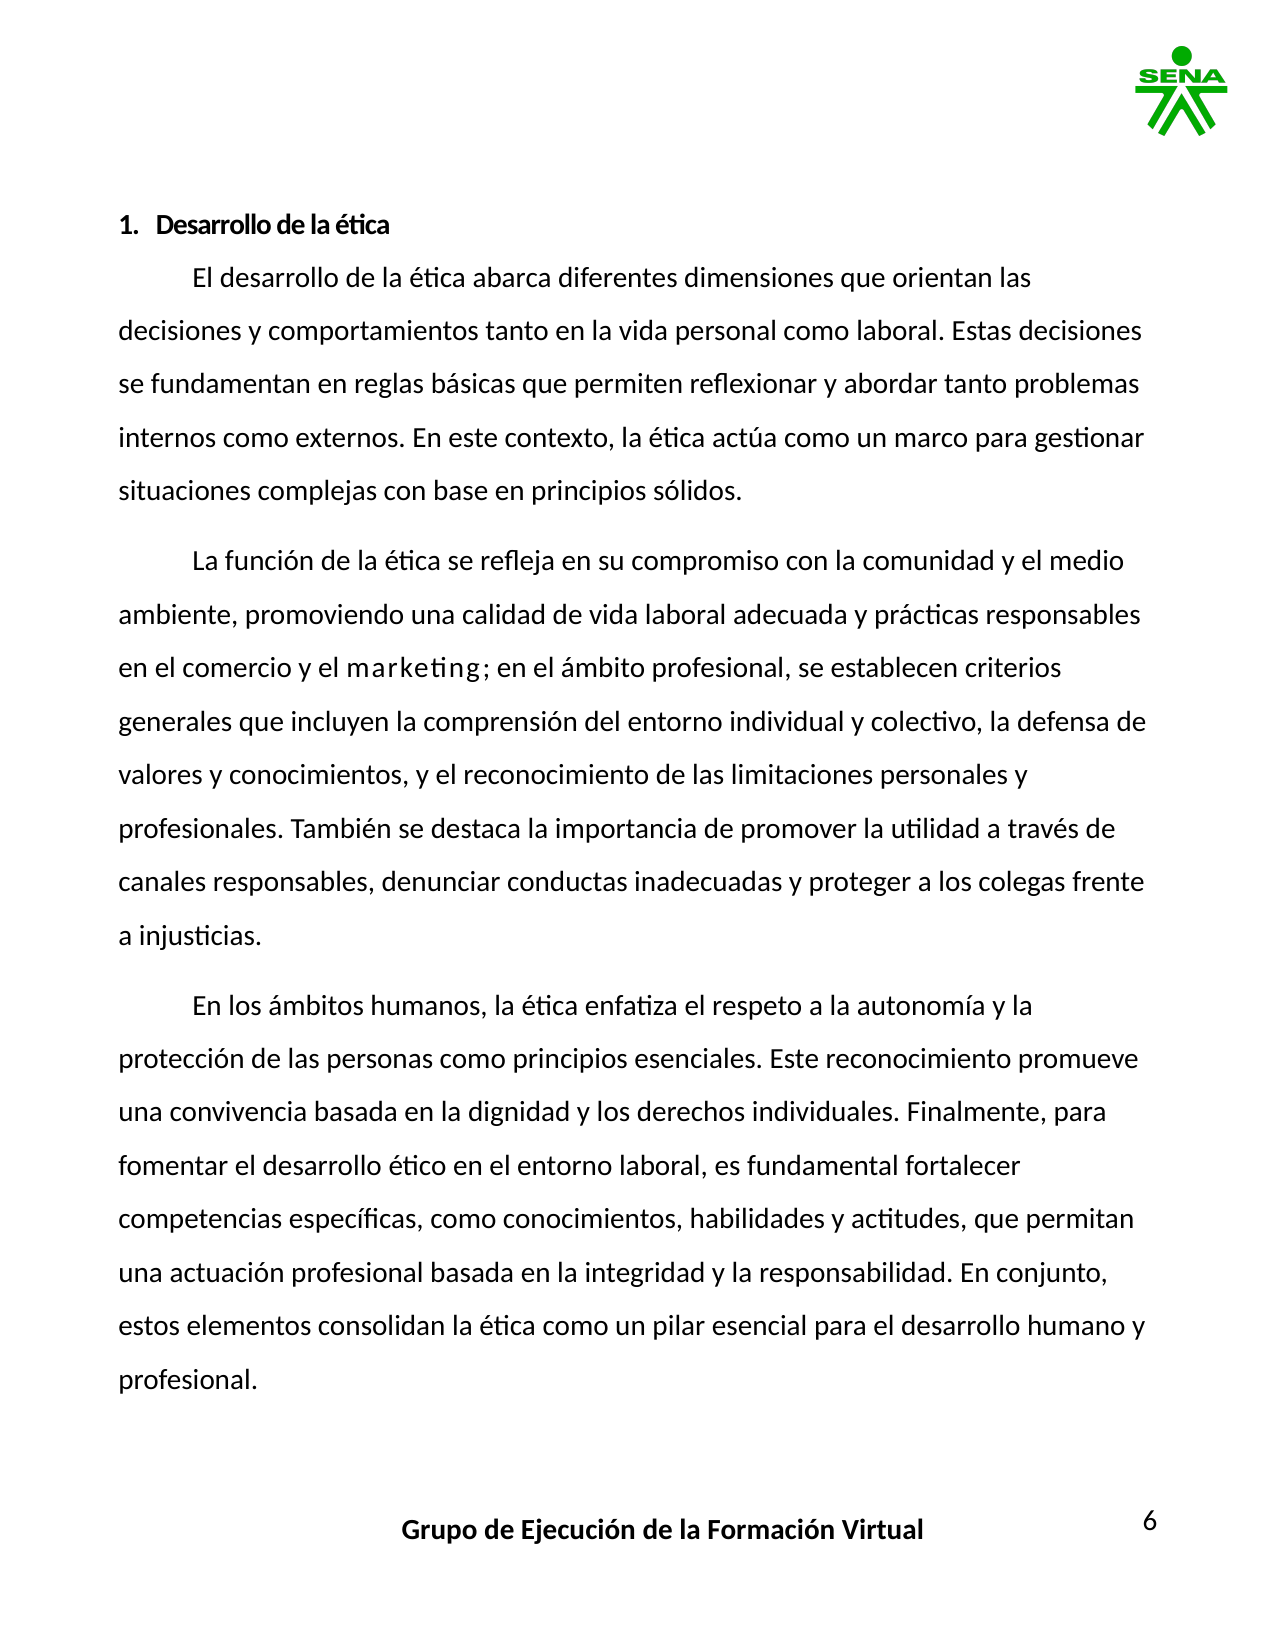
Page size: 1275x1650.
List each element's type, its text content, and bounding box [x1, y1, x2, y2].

picture [1135, 46, 1228, 136]
text La función de la ética se refleja en su compromiso con la comunidad y el medio ambiente, promoviendo una calidad de vida laboral adecuada y prácticas responsables en el comercio y el marketing; en el ámbito profesional, se establecen criterios generales que incluyen la comprensión del entorno individual y colectivo, la defensa de valores y conocimientos, y el reconocimiento de las limitaciones personales y profesionales. También se destaca la importancia de promover la utilidad a través de canales responsables, denunciar conductas inadecuadas y proteger a los colegas frente a injusticias. [118, 542, 1157, 952]
subtitle Desarrollo de la ética [118, 206, 1157, 242]
text El desarrollo de la ética abarca diferentes dimensiones que orientan las decisiones y comportamientos tanto en la vida personal como laboral. Estas decisiones se fundamentan en reglas básicas que permiten reflexionar y abordar tanto problemas internos como externos. En este contexto, la ética actúa como un marco para gestionar situaciones complejas con base en principios sólidos. [118, 259, 1157, 508]
text En los ámbitos humanos, la ética enfatiza el respeto a la autonomía y la protección de las personas como principios esenciales. Este reconocimiento promueve una convivencia basada en la dignidad y los derechos individuales. Finalmente, para fomentar el desarrollo ético en el entorno laboral, es fundamental fortalecer competencias específicas, como conocimientos, habilidades y actitudes, que permitan una actuación profesional basada en la integridad y la responsabilidad. En conjunto, estos elementos consolidan la ética como un pilar esencial para el desarrollo humano y profesional. [118, 987, 1157, 1396]
